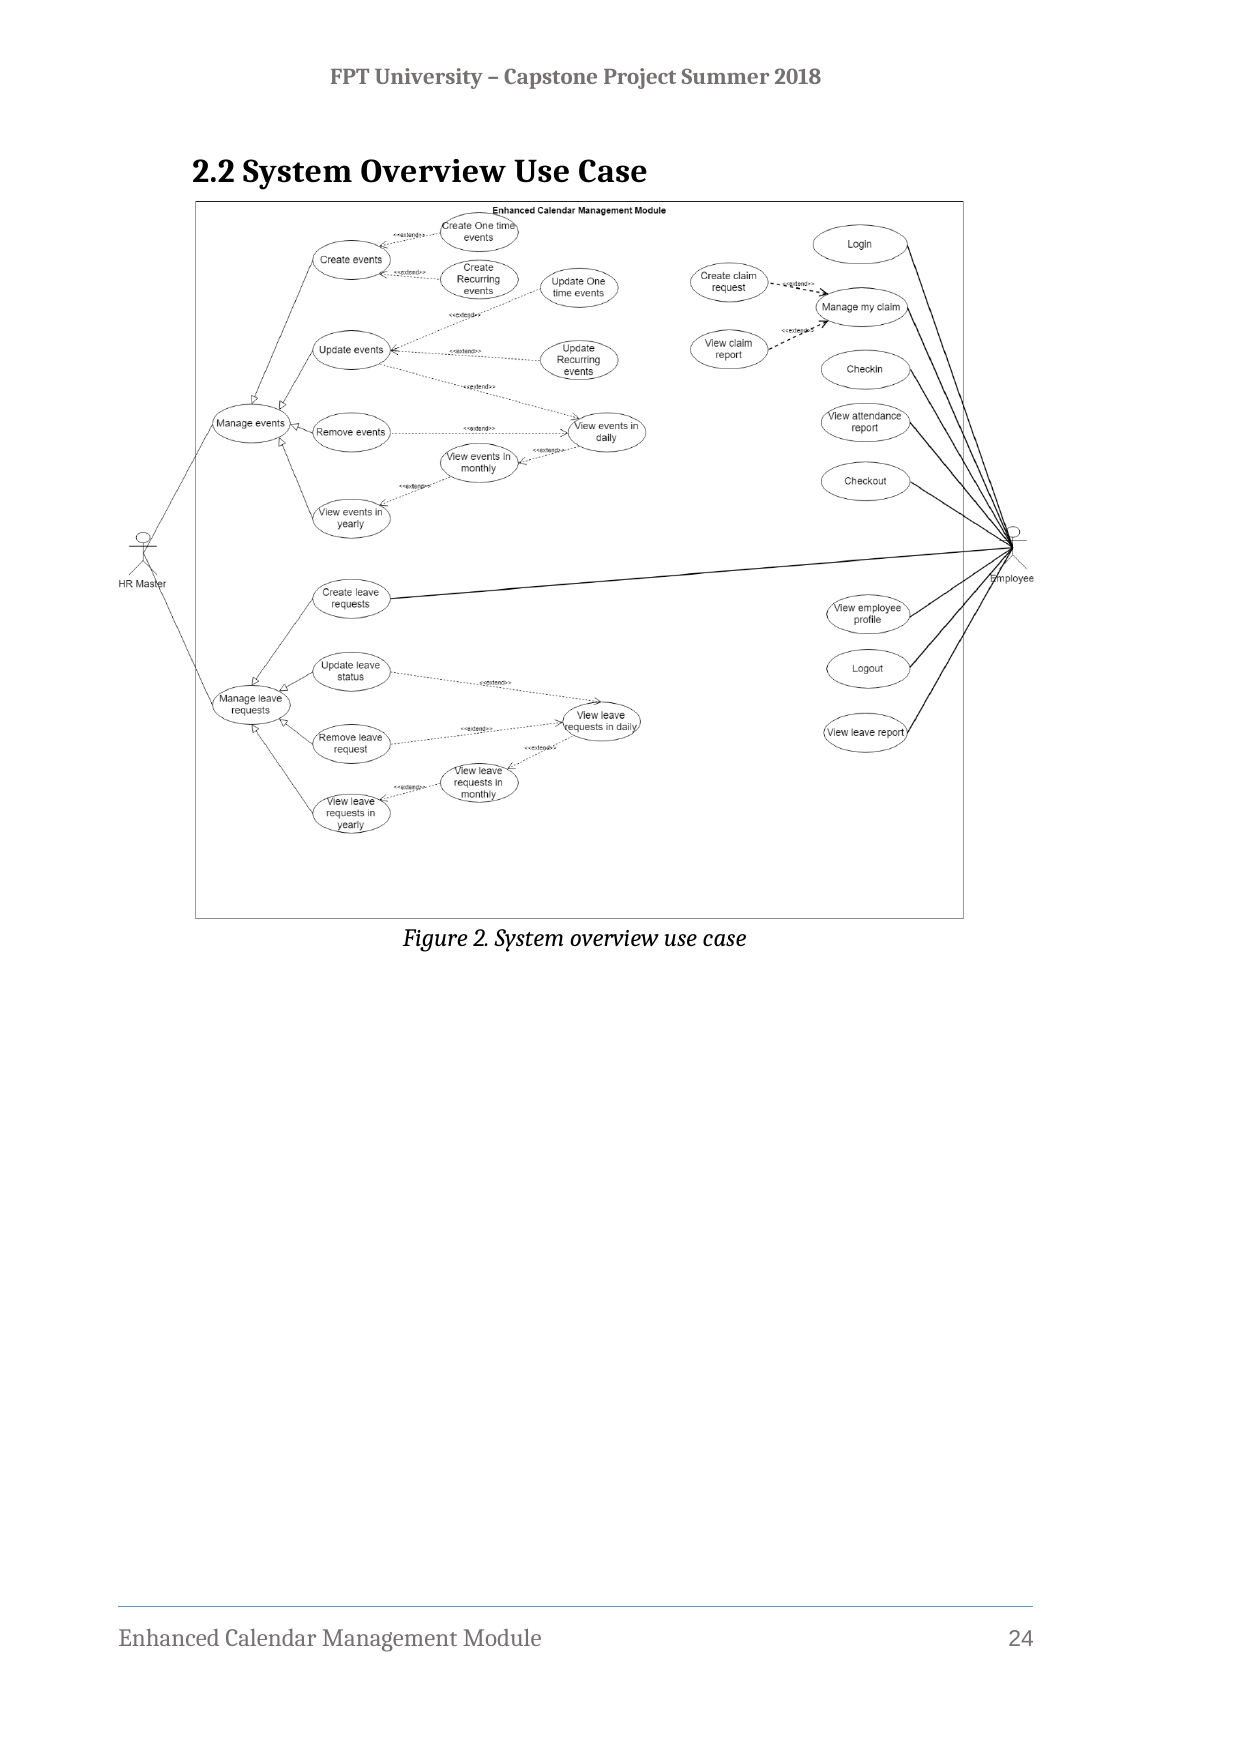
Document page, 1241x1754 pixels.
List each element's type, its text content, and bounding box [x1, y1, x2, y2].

text 2.2 System Overview Use Case [118, 153, 1033, 191]
text Figure 2. System overview use case [118, 924, 1033, 953]
picture [118, 201, 1034, 919]
